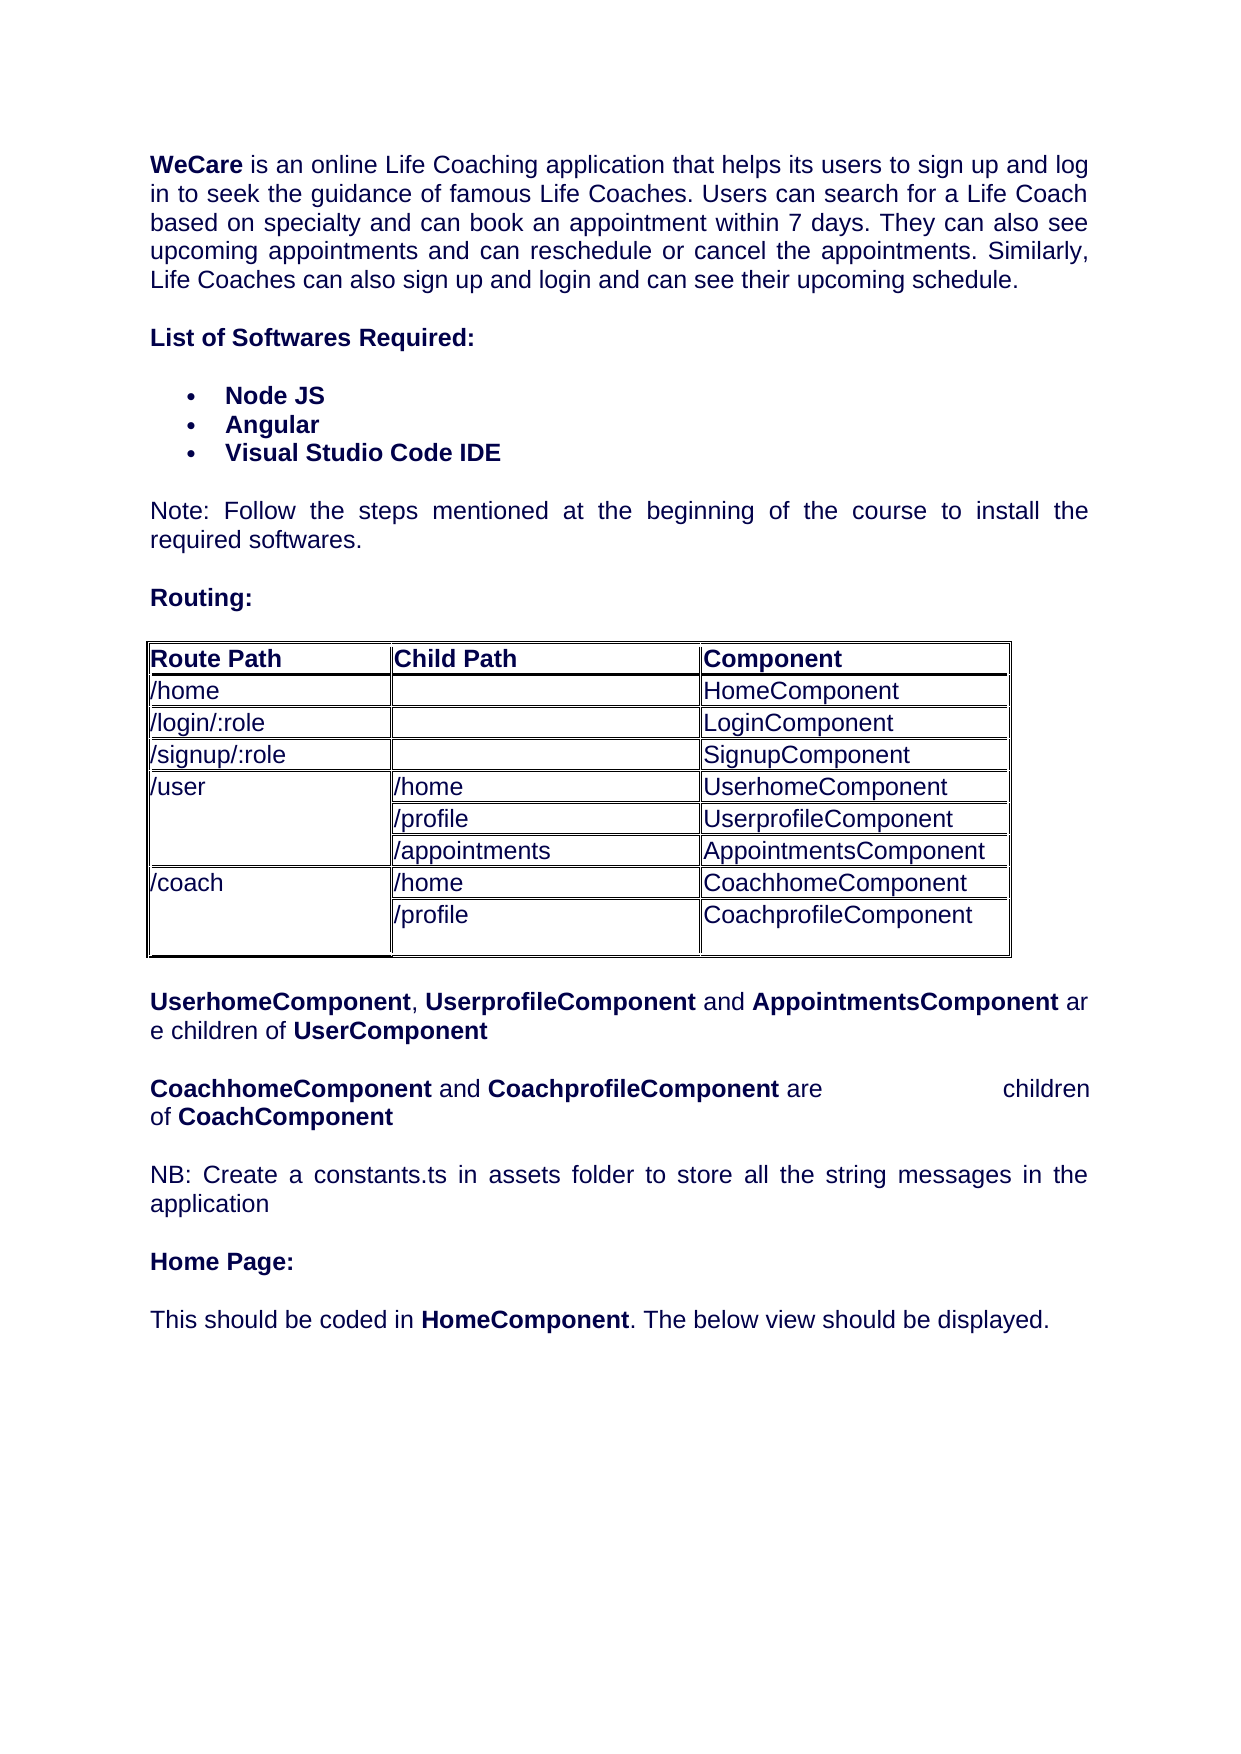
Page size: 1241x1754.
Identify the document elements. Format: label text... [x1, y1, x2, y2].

list Angular [187, 409, 1090, 438]
table_cell HomeComponent [702, 673, 1010, 705]
table_cell [393, 740, 699, 769]
table_cell /signup/:role [148, 737, 391, 769]
text NB: Create a constants.ts in assets folder to store all the string messages in the application [150, 1160, 1090, 1218]
text WeCare is an online Life Coaching application that helps its users to sign up and log in to seek the guidance of famous Life Coaches. Users can search for a Life Coach based on specialty and can book an appointment within 7 days. They can also see upcoming appointments and can reschedule or cancel the appointments. Similarly, Life Coaches can also sign up and login and can see their upcoming schedule. [150, 150, 1090, 294]
table_cell /user [148, 769, 391, 865]
text This should be coded in HomeComponent. The below view should be displayed. [150, 1305, 1090, 1334]
text Note: Follow the steps mentioned at the beginning of the course to install the required softwares. [150, 496, 1090, 554]
table_cell UserprofileComponent [701, 801, 1010, 833]
table_cell UserhomeComponent [701, 769, 1010, 801]
text Home Page: [150, 1247, 1090, 1276]
table_header Component [701, 644, 1009, 673]
table_cell [393, 676, 699, 705]
table_cell LoginComponent [701, 705, 1010, 737]
table_cell AppointmentsComponent [701, 833, 1010, 865]
table_cell /appointments [393, 836, 699, 865]
table_cell SignupComponent [701, 737, 1010, 769]
table_cell /home [393, 772, 699, 801]
text Routing: [150, 583, 1090, 612]
table_cell /profile [393, 804, 699, 833]
table_cell /profile [391, 900, 701, 954]
text UserhomeComponent, UserprofileComponent and AppointmentsComponent are children of UserComponent [150, 987, 1090, 1044]
table_cell /login/:role [148, 705, 391, 737]
table_header Route Path [150, 644, 391, 673]
list Visual Studio Code IDE [187, 438, 1090, 467]
table_cell CoachprofileComponent [701, 897, 1010, 954]
table_cell /home [148, 673, 390, 705]
text List of Softwares Required: [150, 323, 1090, 352]
table_header Child Path [391, 644, 701, 673]
table_cell /coach [148, 865, 391, 954]
table_cell [393, 708, 699, 737]
table_cell /home [393, 868, 699, 897]
table_cell CoachhomeComponent [701, 865, 1010, 897]
list Node JS [187, 381, 1090, 409]
text CoachhomeComponent and CoachprofileComponent are children of CoachComponent [150, 1074, 1090, 1131]
